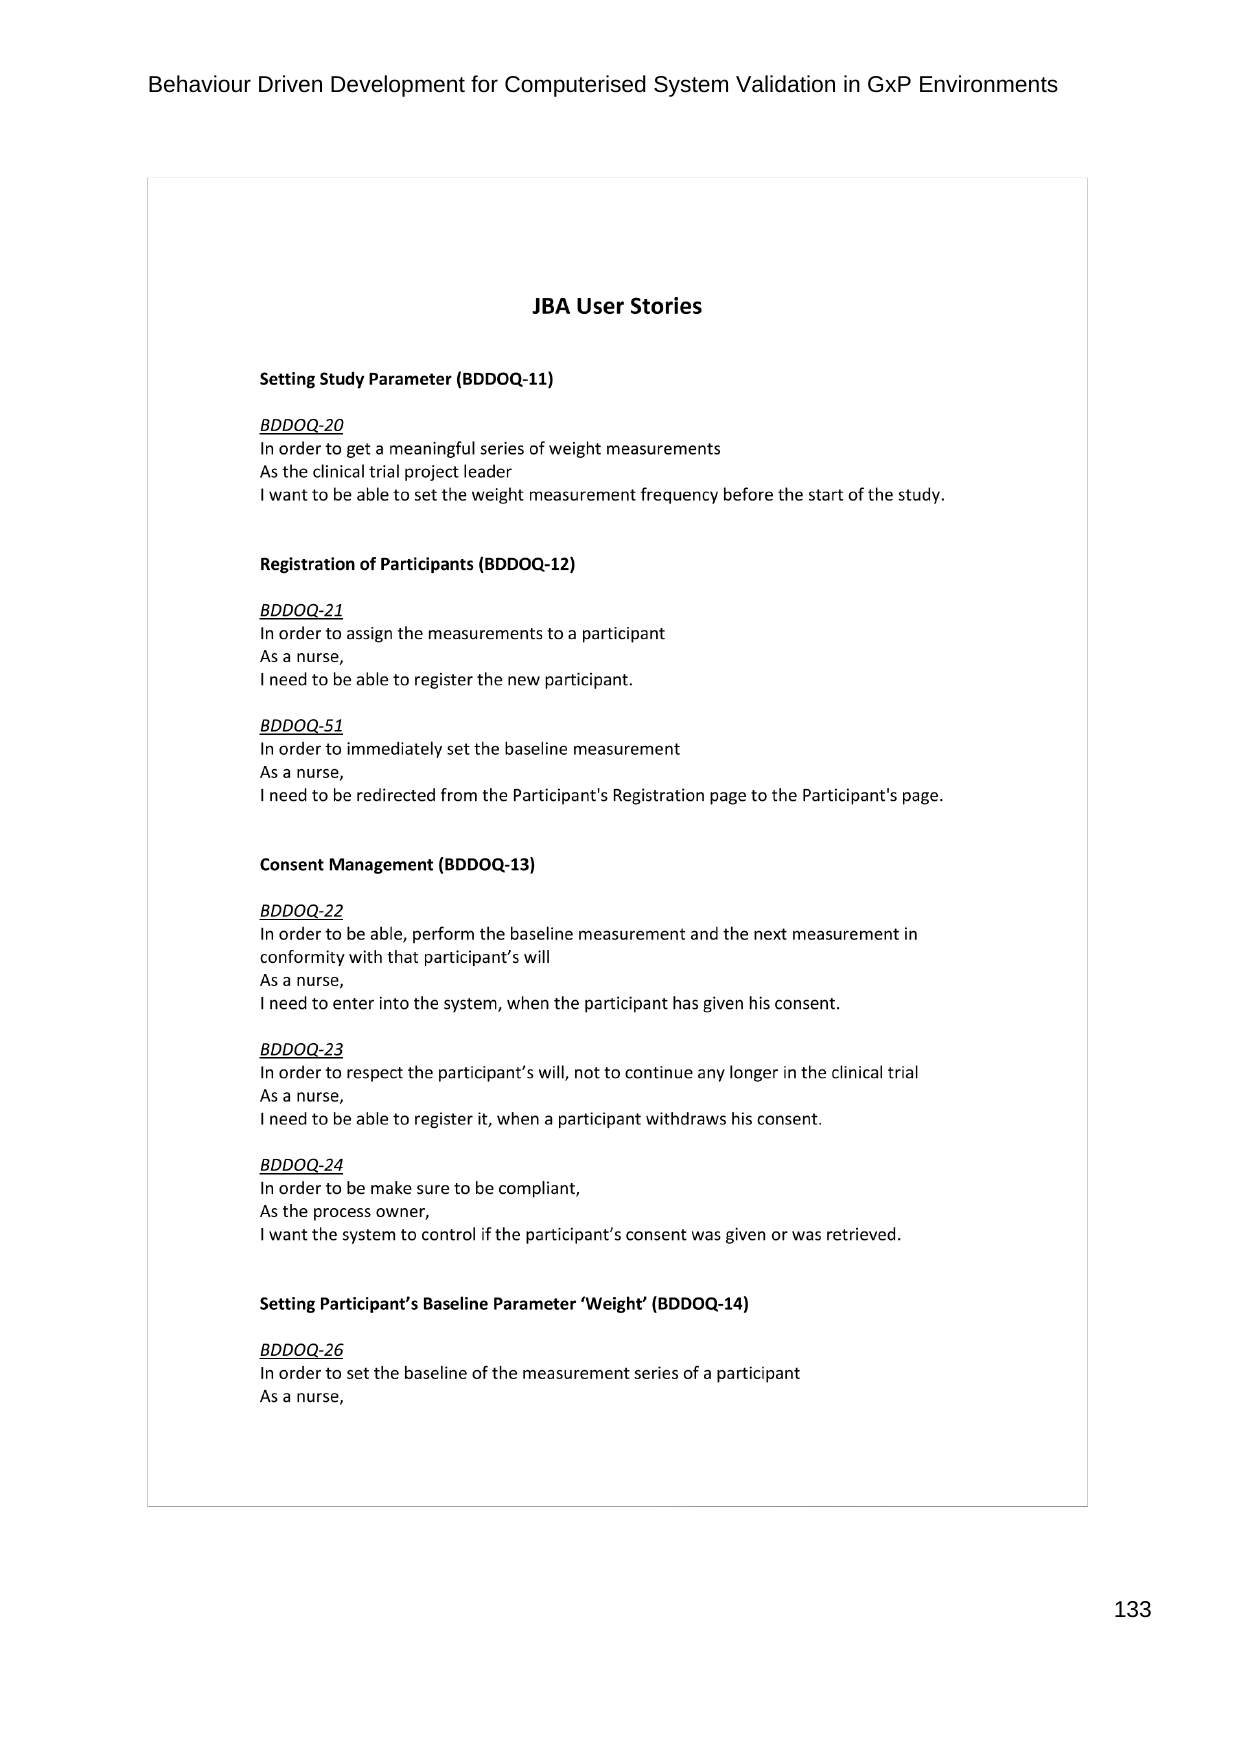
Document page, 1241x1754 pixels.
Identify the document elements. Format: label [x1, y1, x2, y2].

picture [147, 177, 1088, 1507]
